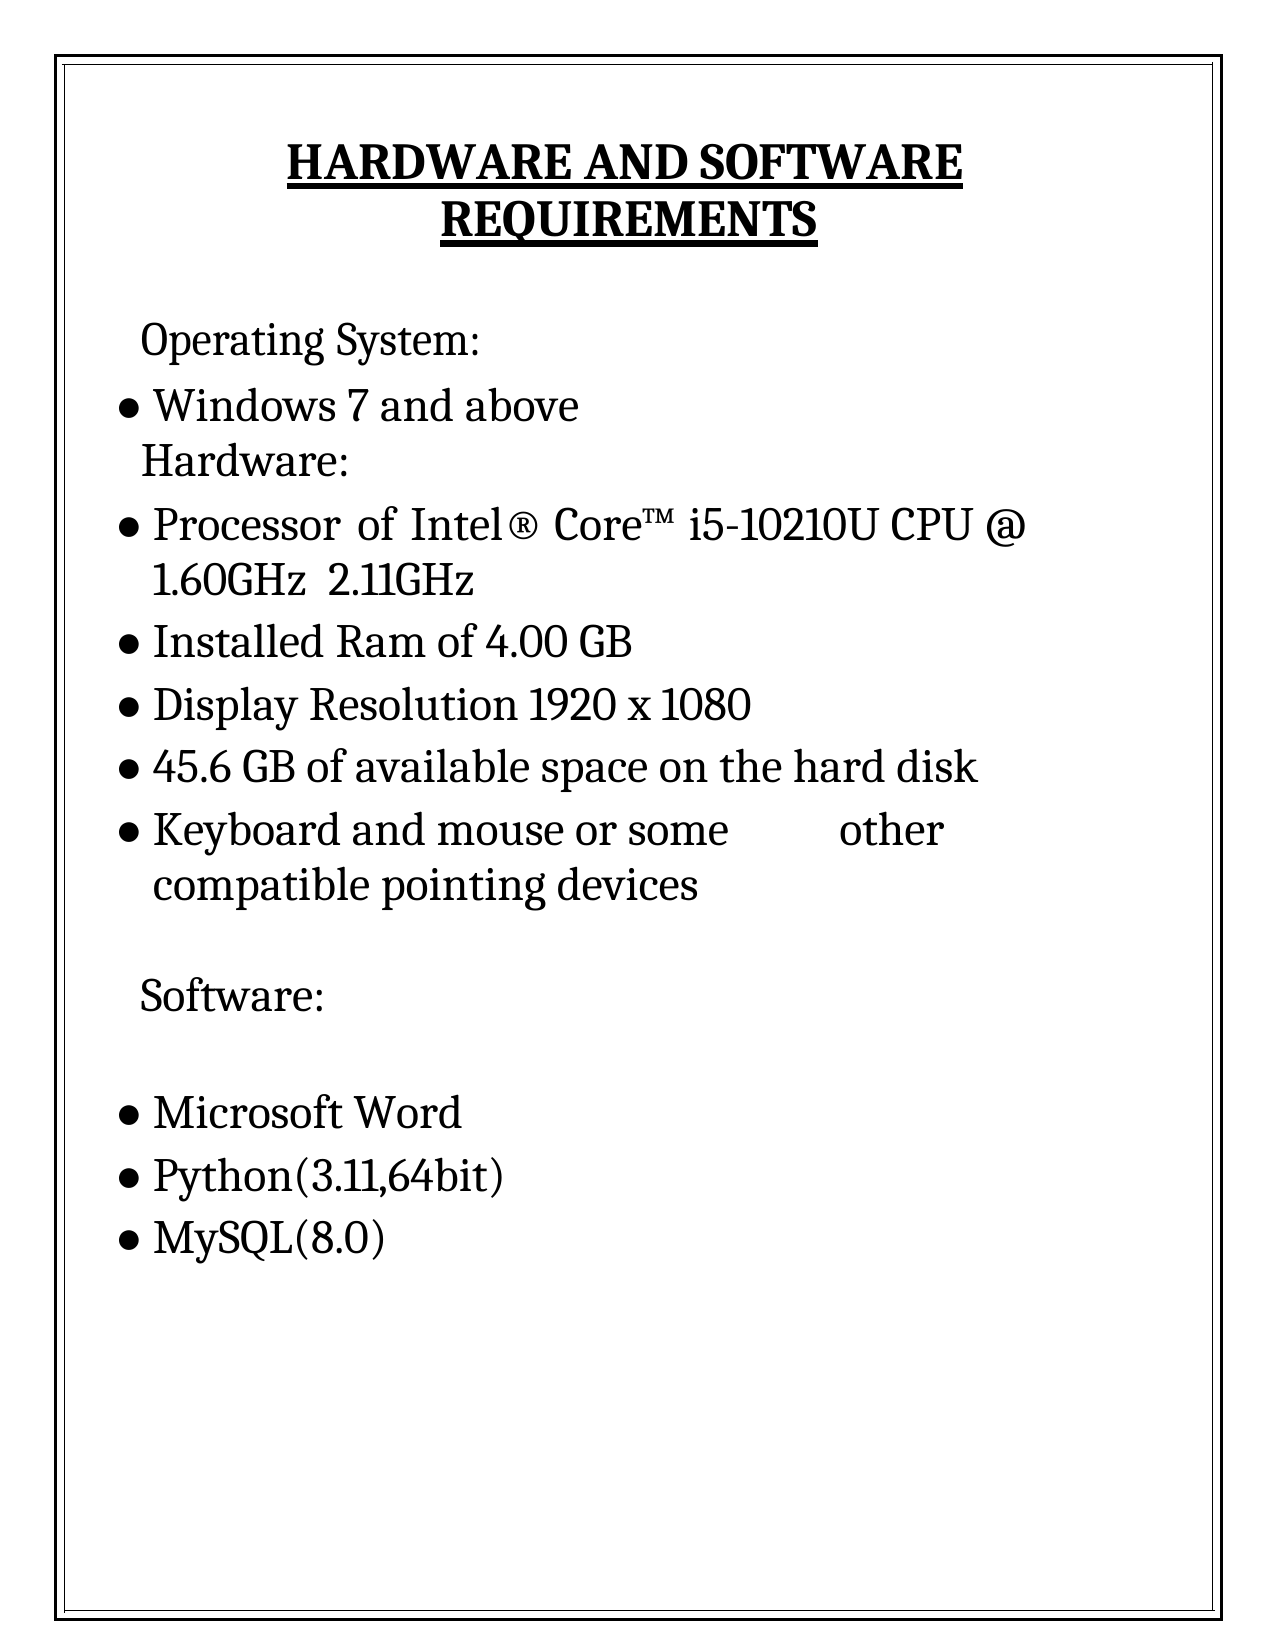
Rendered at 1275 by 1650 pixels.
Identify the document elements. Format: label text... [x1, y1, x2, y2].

list Keyboard and mouse or some other compatible pointing devices [115, 802, 994, 912]
list Python(3.11,64bit) [115, 1148, 1183, 1203]
list Microsoft Word [115, 1086, 1183, 1141]
text Software: [141, 968, 1183, 1023]
list Windows 7 and above [115, 378, 1183, 433]
list MySQL(8.0) [115, 1211, 1183, 1266]
list Processor of Intel® Core™ i5-10210U CPU @ 1.60GHz 2.11GHz [115, 497, 1097, 608]
text Operating System: [141, 313, 1183, 368]
list 45.6 GB of available space on the hard disk [115, 740, 1066, 795]
list Installed Ram of 4.00 GB [115, 614, 1183, 670]
list Display Resolution 1920 x 1080 [115, 677, 1183, 732]
subtitle HARDWARE AND SOFTWARE REQUIREMENTS [287, 132, 983, 250]
text Hardware: [141, 433, 1183, 489]
